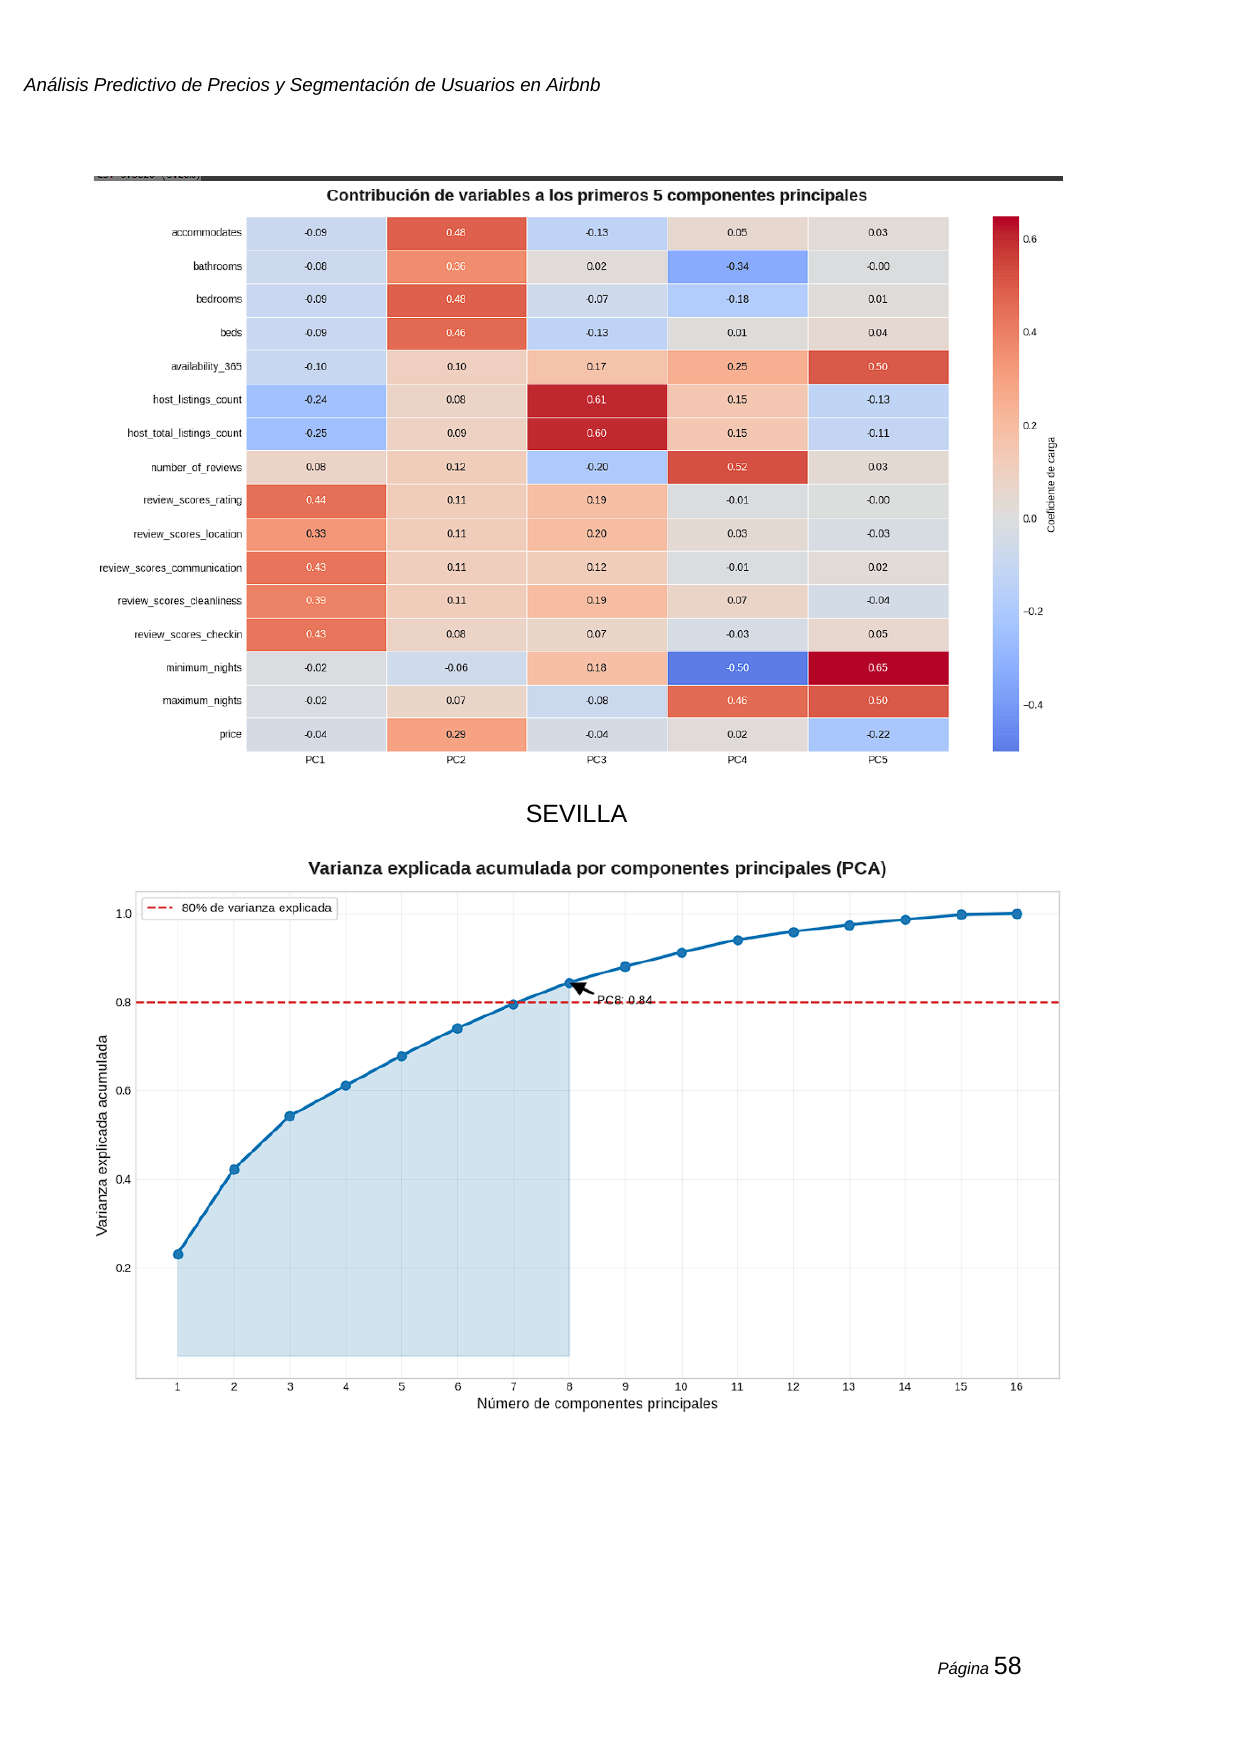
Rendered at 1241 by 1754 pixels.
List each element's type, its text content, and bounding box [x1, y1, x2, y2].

text SEVILLA [94, 799, 1059, 828]
picture [93, 176, 1063, 771]
picture [93, 856, 1063, 1417]
